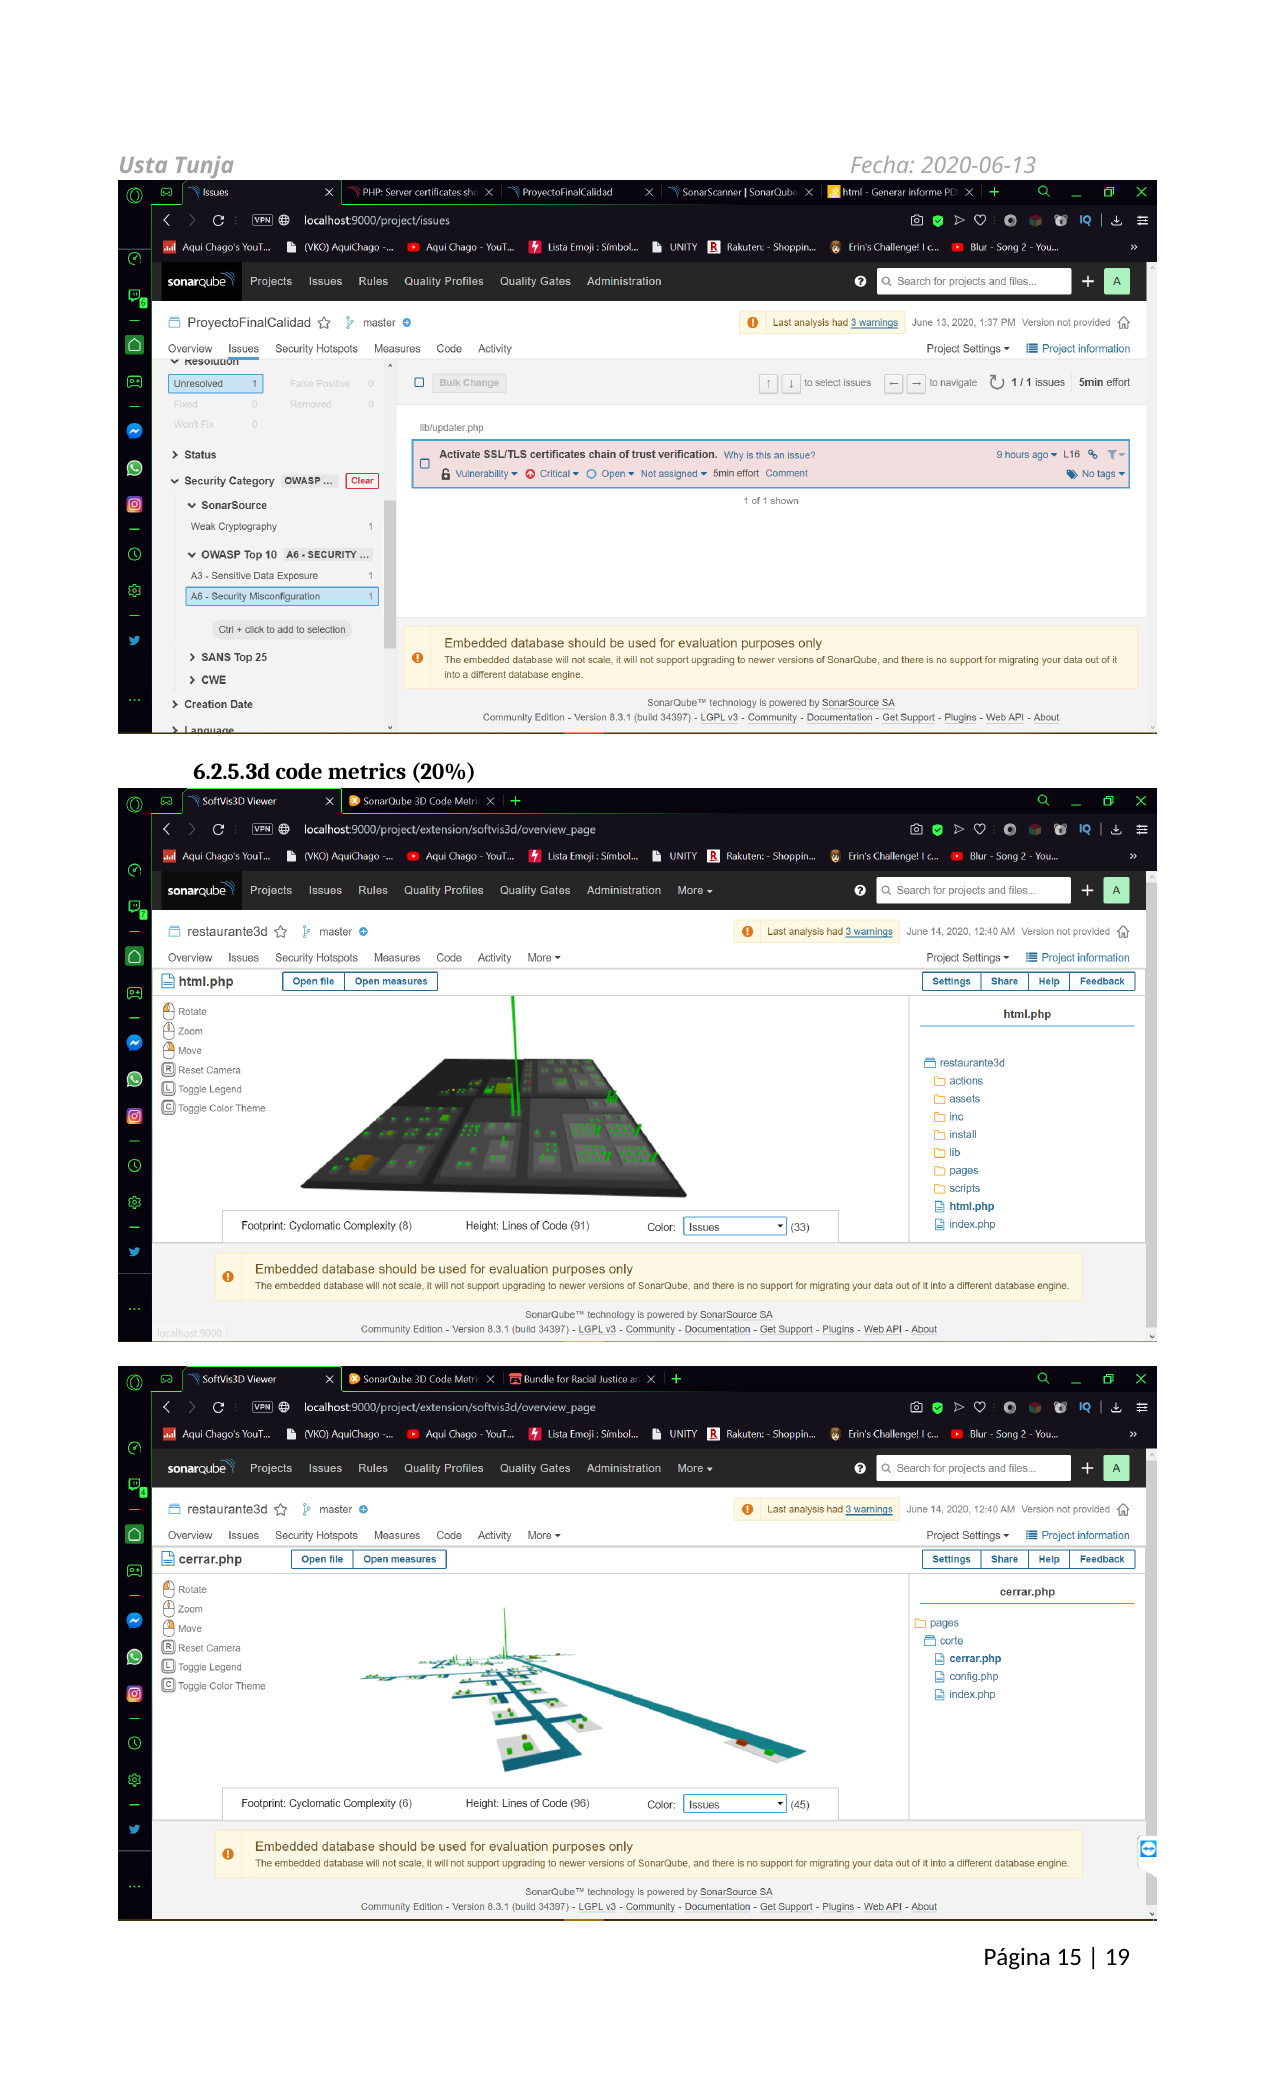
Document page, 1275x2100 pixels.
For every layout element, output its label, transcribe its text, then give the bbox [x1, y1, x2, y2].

picture [118, 1366, 1157, 1921]
picture [118, 788, 1157, 1342]
picture [118, 180, 1157, 734]
subtitle 3d code metrics (20%) [193, 759, 1157, 785]
